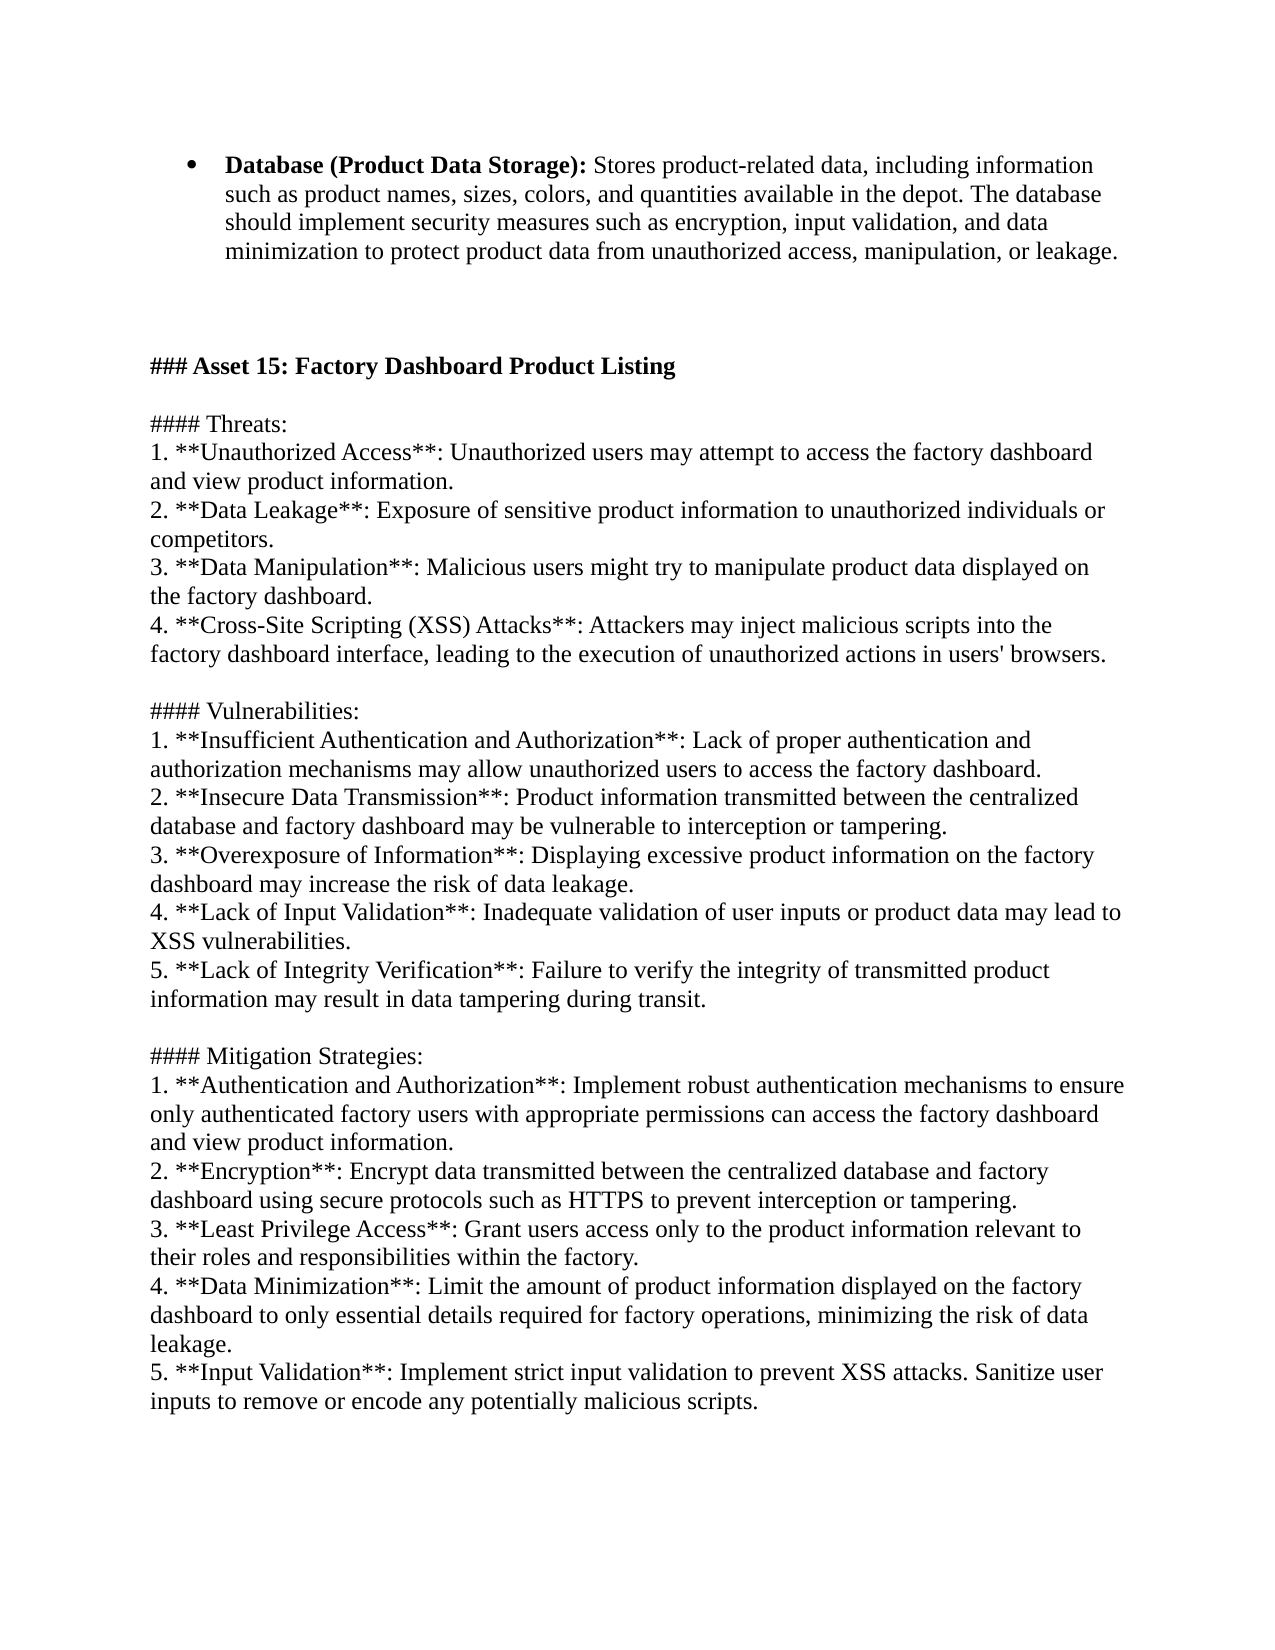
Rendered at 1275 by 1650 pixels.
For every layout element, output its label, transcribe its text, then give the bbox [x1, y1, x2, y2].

text ### Asset 15: Factory Dashboard Product Listing [150, 351, 1125, 380]
text 4. **Lack of Input Validation**: Inadequate validation of user inputs or product data may lead to XSS vulnerabilities. [150, 897, 1125, 955]
text 1. **Insufficient Authentication and Authorization**: Lack of proper authentication and authorization mechanisms may allow unauthorized users to access the factory dashboard. [150, 725, 1125, 782]
text 1. **Unauthorized Access**: Unauthorized users may attempt to access the factory dashboard and view product information. [150, 437, 1125, 495]
text 4. **Cross-Site Scripting (XSS) Attacks**: Attackers may inject malicious scripts into the factory dashboard interface, leading to the execution of unauthorized actions in users' browsers. [150, 610, 1125, 667]
text 5. **Input Validation**: Implement strict input validation to prevent XSS attacks. Sanitize user inputs to remove or encode any potentially malicious scripts. [150, 1357, 1125, 1415]
text #### Vulnerabilities: [150, 696, 1125, 725]
text 2. **Insecure Data Transmission**: Product information transmitted between the centralized database and factory dashboard may be vulnerable to interception or tampering. [150, 782, 1125, 840]
list Database (Product Data Storage): Stores product-related data, including information such as product names, sizes, colors, and quantities available in the depot. The database should implement security measures such as encryption, input validation, and data minimization to protect product data from unauthorized access, manipulation, or leakage. [187, 150, 1125, 265]
text #### Threats: [150, 409, 1125, 437]
text 2. **Data Leakage**: Exposure of sensitive product information to unauthorized individuals or competitors. [150, 495, 1125, 552]
text #### Mitigation Strategies: [150, 1041, 1125, 1070]
text 5. **Lack of Integrity Verification**: Failure to verify the integrity of transmitted product information may result in data tampering during transit. [150, 955, 1125, 1012]
text 3. **Overexposure of Information**: Displaying excessive product information on the factory dashboard may increase the risk of data leakage. [150, 840, 1125, 897]
text 3. **Data Manipulation**: Malicious users might try to manipulate product data displayed on the factory dashboard. [150, 552, 1125, 610]
text 3. **Least Privilege Access**: Grant users access only to the product information relevant to their roles and responsibilities within the factory. [150, 1214, 1125, 1271]
text 2. **Encryption**: Encrypt data transmitted between the centralized database and factory dashboard using secure protocols such as HTTPS to prevent interception or tampering. [150, 1156, 1125, 1214]
text 1. **Authentication and Authorization**: Implement robust authentication mechanisms to ensure only authenticated factory users with appropriate permissions can access the factory dashboard and view product information. [150, 1070, 1125, 1156]
text 4. **Data Minimization**: Limit the amount of product information displayed on the factory dashboard to only essential details required for factory operations, minimizing the risk of data leakage. [150, 1271, 1125, 1357]
